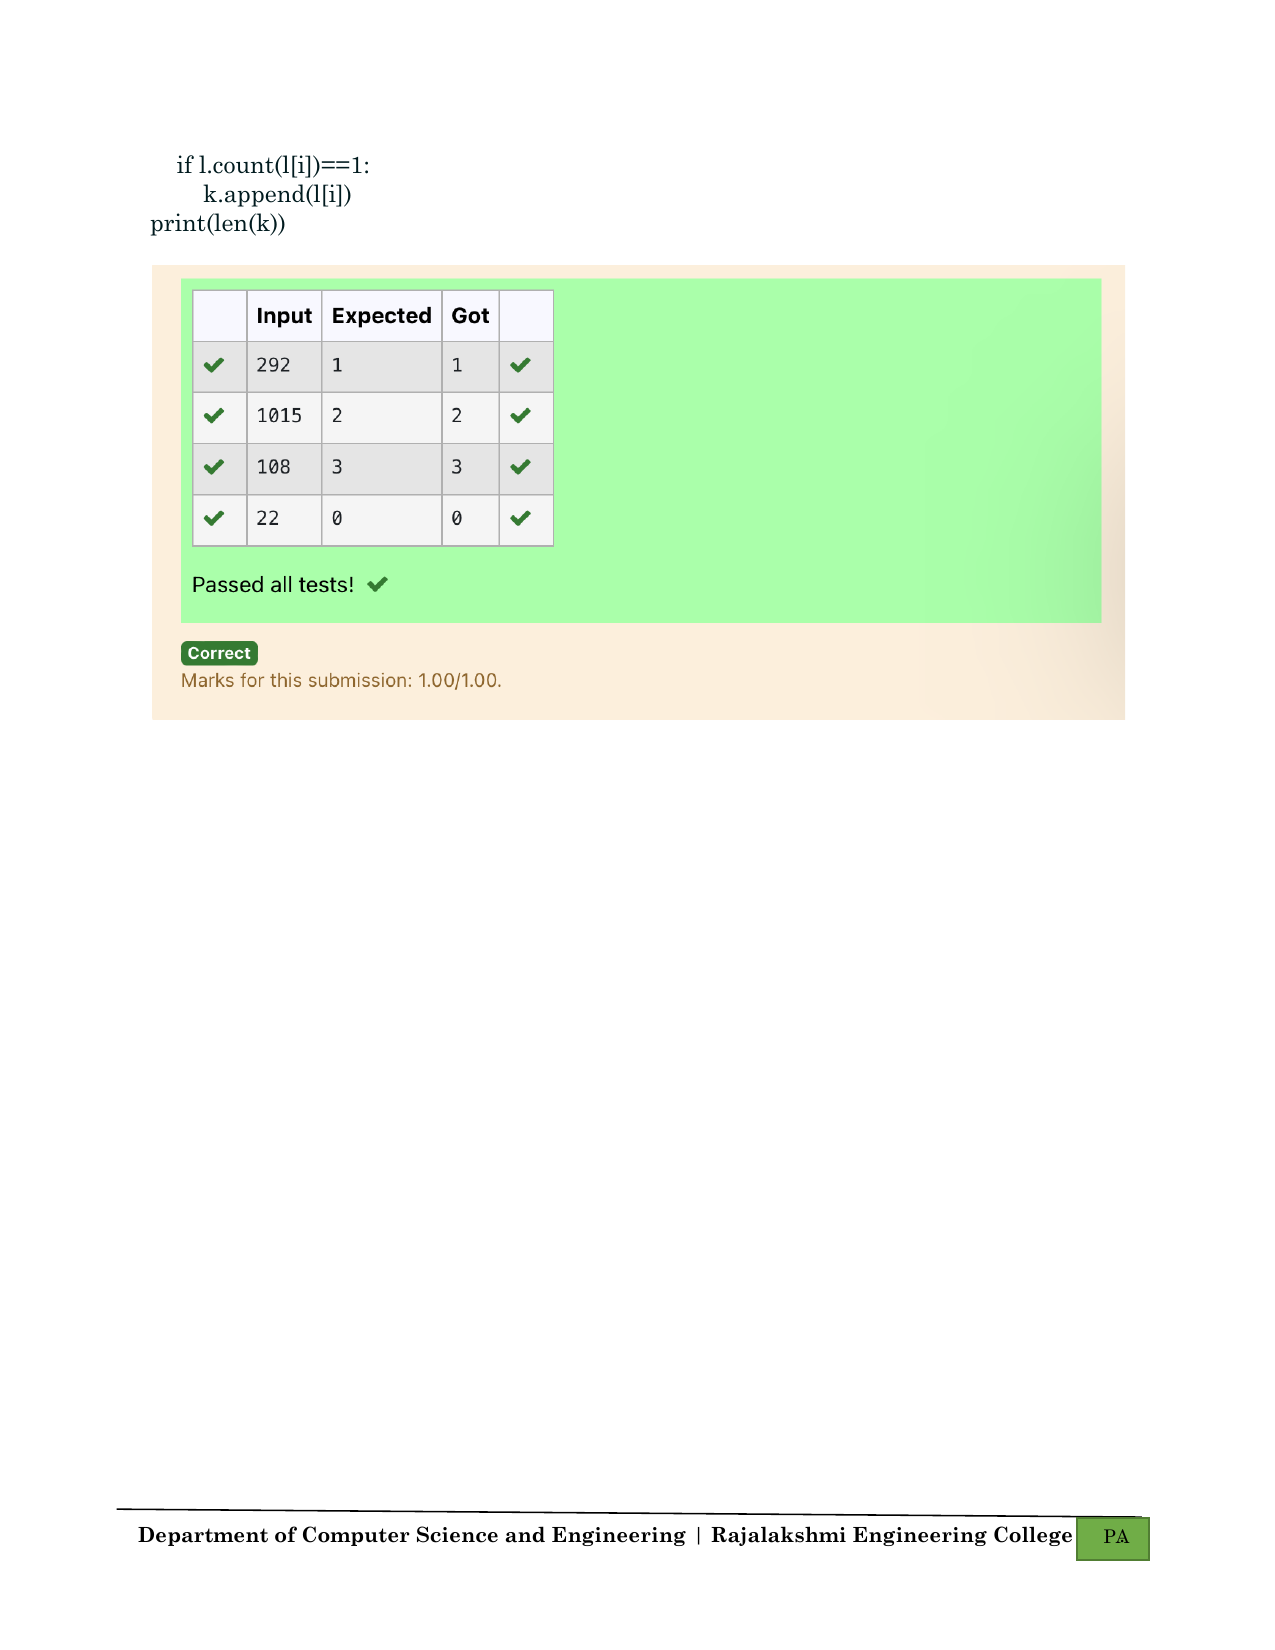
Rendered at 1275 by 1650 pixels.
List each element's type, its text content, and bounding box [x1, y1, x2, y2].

text print(len(k)) [150, 208, 1125, 237]
text if l.count(l[i])==1: [150, 150, 1125, 179]
text k.append(l[i]) [150, 179, 1125, 208]
picture [150, 265, 1125, 720]
